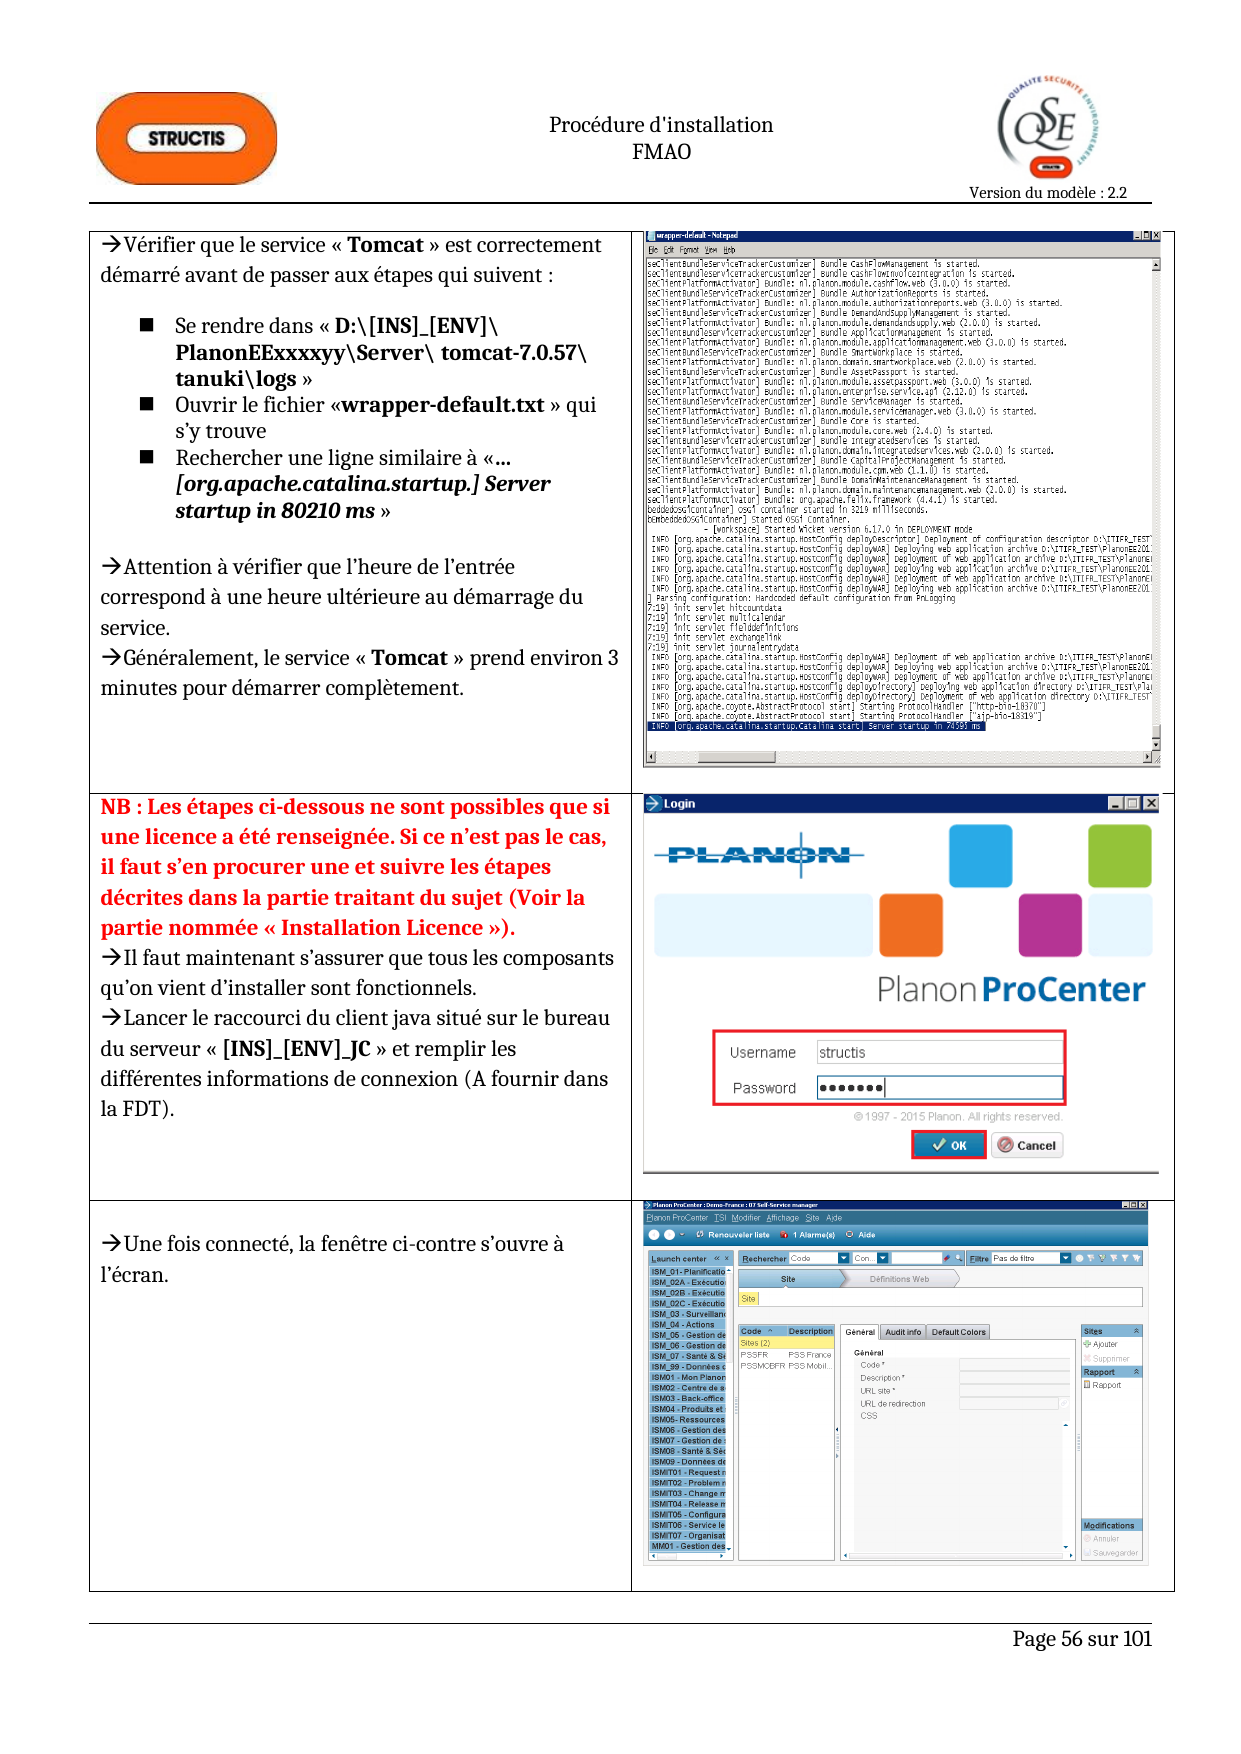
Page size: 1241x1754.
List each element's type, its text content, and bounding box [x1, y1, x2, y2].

table_cell [632, 794, 1174, 1200]
table_cell [632, 232, 1174, 793]
table_cell NB : Les étapes ci-dessous ne sont possibles que si une licence a été renseignée. Si ce n’est pas le cas, il faut s’en procurer une et suivre les étapes décrites dans la partie traitant du sujet (Voir la partie nommée « Installation Licence »). Il faut maintenant s’assurer que tous les composants qu’on vient d’installer sont fonctionnels. Lancer le raccourci du client java situé sur le bureau du serveur « [INS]_[ENV]_JC » et remplir les différentes informations de connexion (A fournir dans la FDT). [90, 794, 631, 1200]
table_cell Vérifier que le service « Tomcat » est correctement démarré avant de passer aux étapes qui suivent : Se rendre dans « D:\[INS]_[ENV]\PlanonEExxxxyy\Server\ tomcat-7.0.57\tanuki\logs » Ouvrir le fichier «wrapper-default.txt » qui s’y trouve Rechercher une ligne similaire à «…[org.apache.catalina.startup.] Server startup in 80210 ms » Attention à vérifier que l’heure de l’entrée correspond à une heure ultérieure au démarrage du service. Généralement, le service « Tomcat » prend environ 3 minutes pour démarrer complètement. [90, 232, 631, 793]
picture [643, 1201, 1149, 1242]
table_cell [632, 1201, 1174, 1591]
table_cell Une fois connecté, la fenêtre ci-contre s’ouvre à l’écran. [90, 1201, 631, 1591]
picture [643, 1247, 1149, 1566]
picture [643, 231, 1163, 768]
picture [994, 75, 1103, 183]
picture [96, 92, 278, 185]
picture [643, 793, 1163, 1176]
